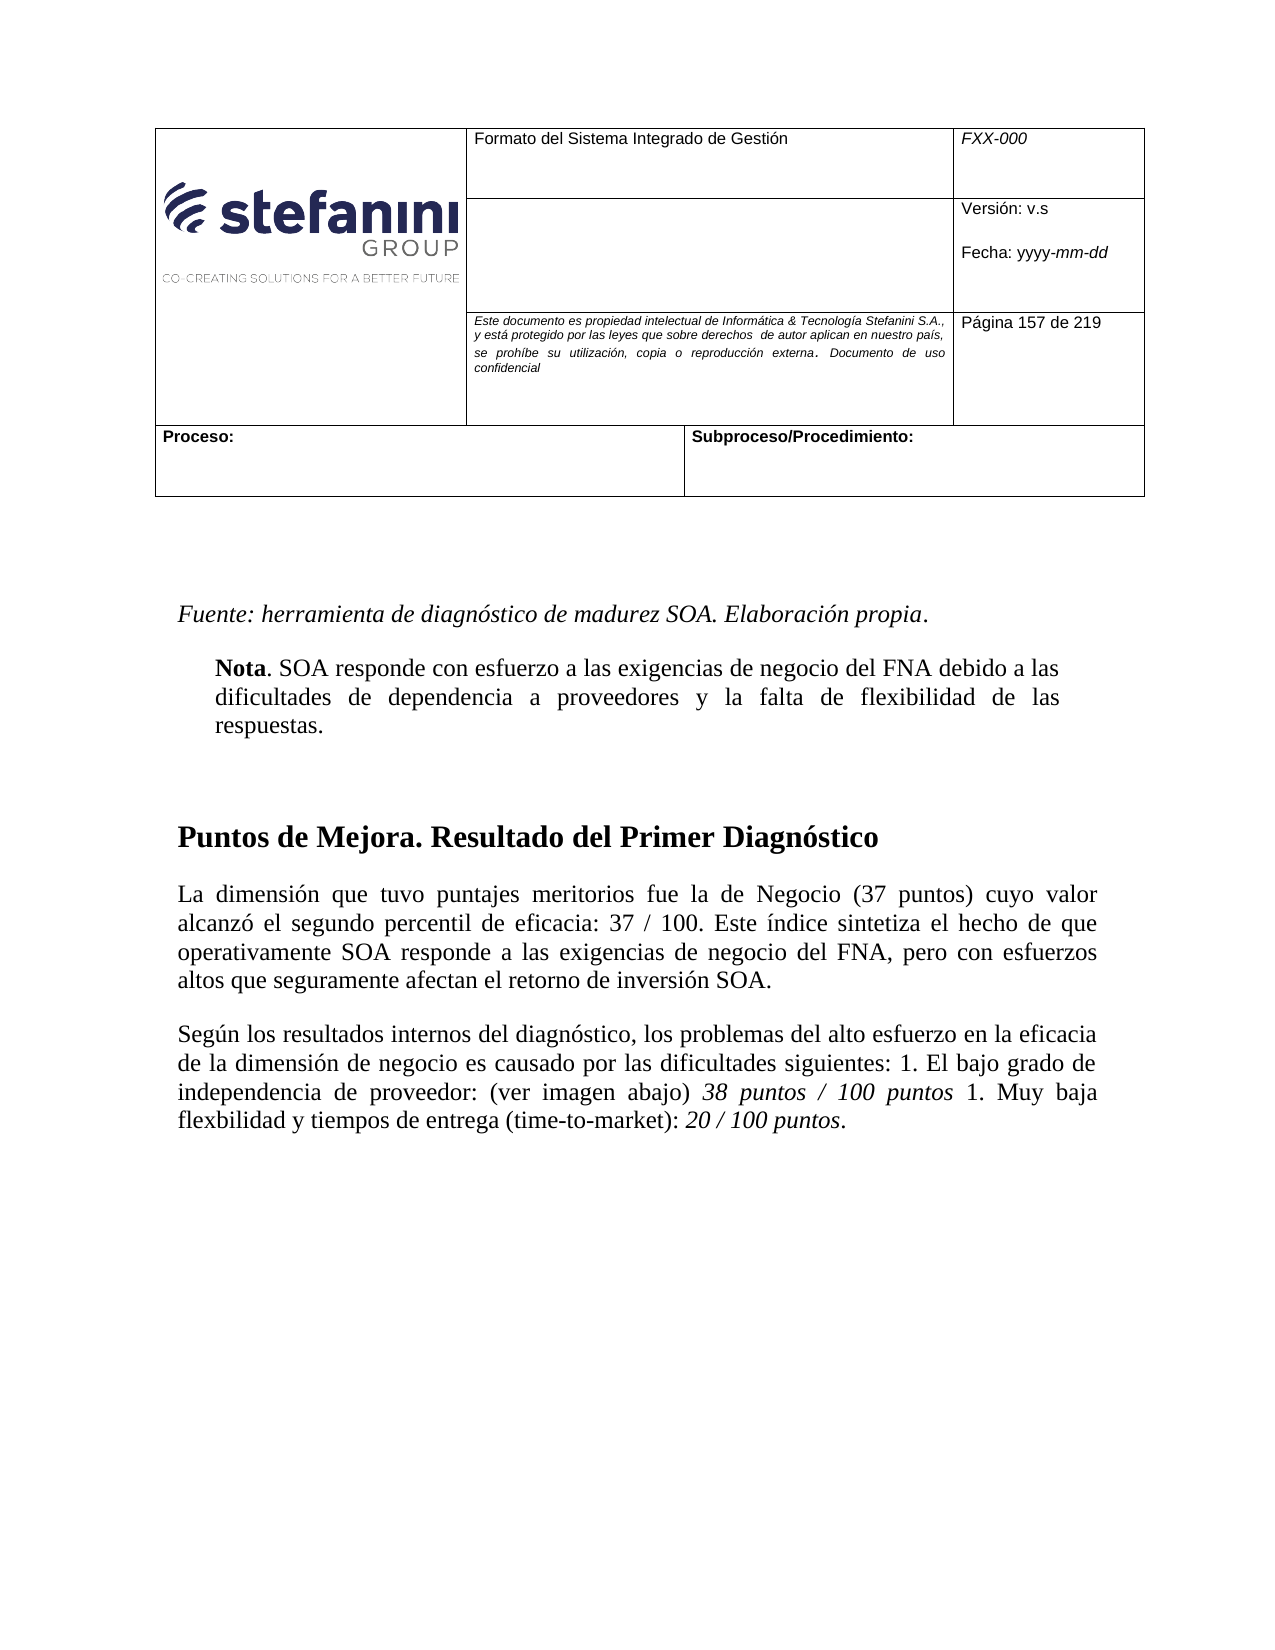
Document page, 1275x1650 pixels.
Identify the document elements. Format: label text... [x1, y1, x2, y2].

subtitle Puntos de Mejora. Resultado del Primer Diagnóstico [177, 818, 1098, 854]
text Fuente: herramienta de diagnóstico de madurez SOA. Elaboración propia. [177, 599, 1098, 628]
text La dimensión que tuvo puntajes meritorios fue la de Negocio (37 puntos) cuyo valor alcanzó el segundo percentil de eficacia: 37 / 100. Este índice sintetiza el hecho de que operativamente SOA responde a las exigencias de negocio del FNA, pero con esfuerzos altos que seguramente afectan el retorno de inversión SOA. [177, 879, 1098, 994]
picture [162, 182, 460, 286]
text Según los resultados internos del diagnóstico, los problemas del alto esfuerzo en la eficacia de la dimensión de negocio es causado por las dificultades siguientes: 1. El bajo grado de independencia de proveedor: (ver imagen abajo) 38 puntos / 100 puntos 1. Muy baja flexbilidad y tiempos de entrega (time-to-market): 20 / 100 puntos. [177, 1019, 1098, 1134]
text Nota. SOA responde con esfuerzo a las exigencias de negocio del FNA debido a las dificultades de dependencia a proveedores y la falta de flexibilidad de las respuestas. [215, 653, 1060, 739]
